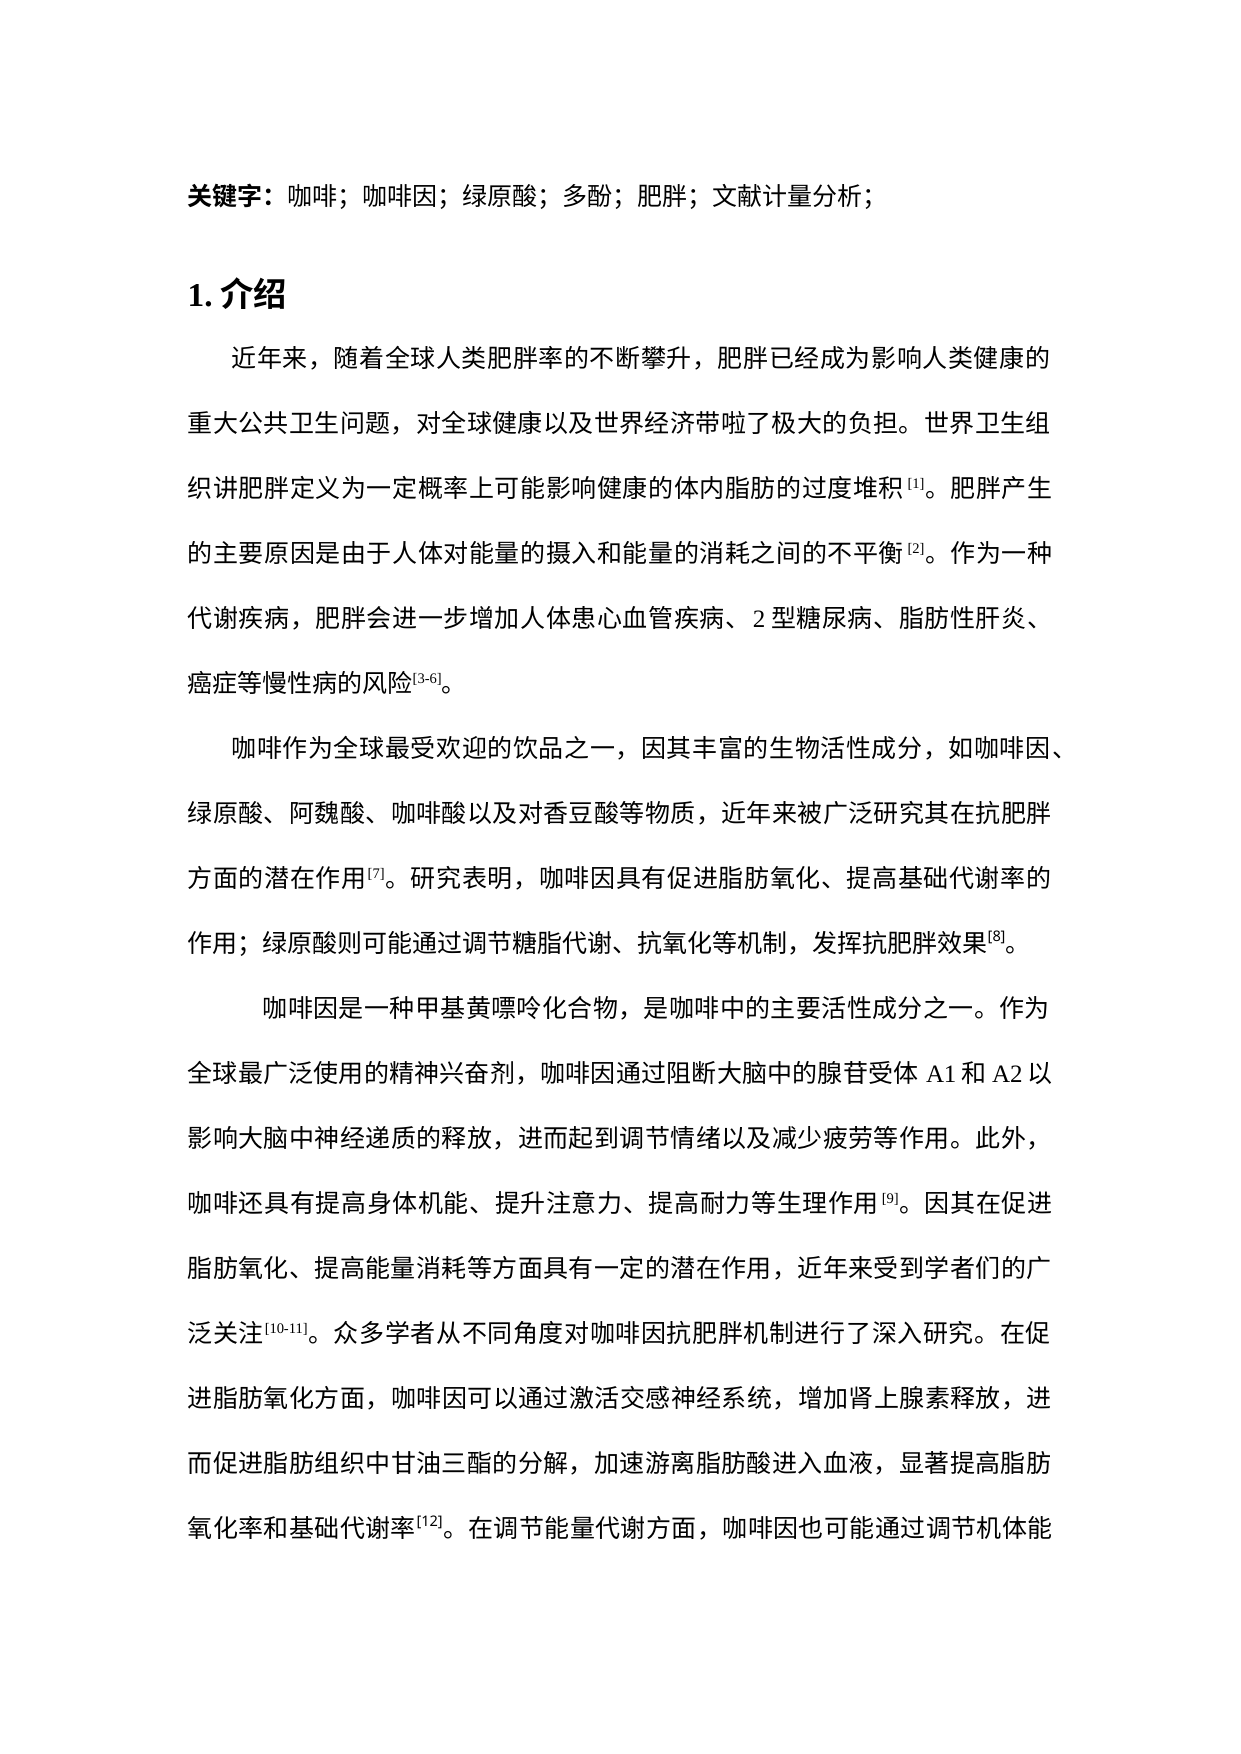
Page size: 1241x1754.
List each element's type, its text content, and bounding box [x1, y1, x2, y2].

list 近年来，随着全球人类肥胖率的不断攀升，肥胖已经成为影响人类健康的重大公共卫生问题，对全球健康以及世界经济带啦了极大的负担。世界卫生组织讲肥胖定义为一定概率上可能影响健康的体内脂肪的过度堆积[1]。肥胖产生的主要原因是由于人体对能量的摄入和能量的消耗之间的不平衡[2]。作为一种代谢疾病，肥胖会进一步增加人体患心血管疾病、2型糖尿病、脂肪性肝炎、癌症等慢性病的风险[3-6]。 [187, 324, 1053, 714]
text 关键字：咖啡；咖啡因；绿原酸；多酚；肥胖；文献计量分析； [187, 162, 1053, 227]
list 咖啡作为全球最受欢迎的饮品之一，因其丰富的生物活性成分，如咖啡因、绿原酸、阿魏酸、咖啡酸以及对香豆酸等物质，近年来被广泛研究其在抗肥胖方面的潜在作用[7]。研究表明，咖啡因具有促进脂肪氧化、提高基础代谢率的作用；绿原酸则可能通过调节糖脂代谢、抗氧化等机制，发挥抗肥胖效果[8]。 [187, 714, 1053, 974]
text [187, 974, 1053, 1559]
subtitle 介绍 [187, 259, 1053, 324]
